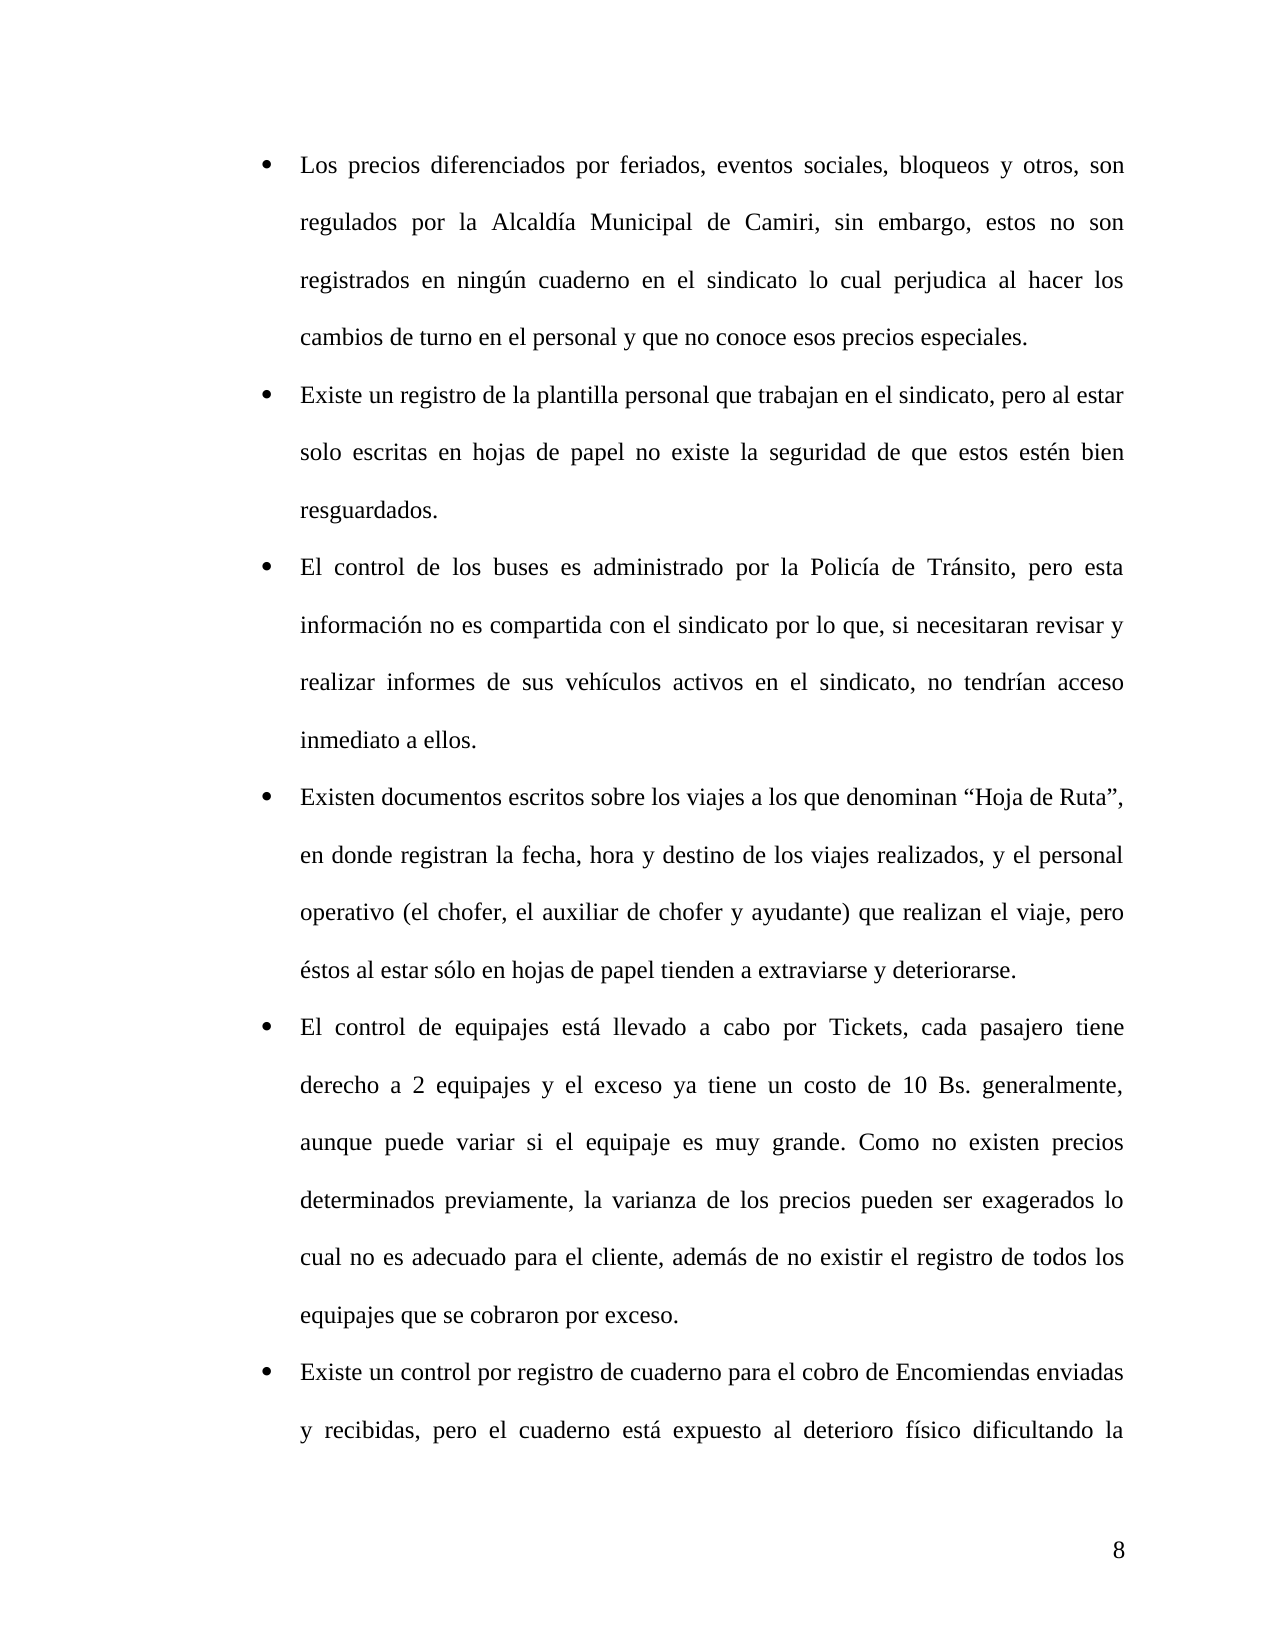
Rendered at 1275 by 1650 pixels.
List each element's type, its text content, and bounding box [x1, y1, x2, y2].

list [262, 1357, 1125, 1444]
list Existe un registro de la plantilla personal que trabajan en el sindicato, pero al estar solo escritas en hojas de papel no existe la seguridad de que estos estén bien resguardados. [262, 380, 1125, 524]
list El control de equipajes está llevado a cabo por Tickets, cada pasajero tiene derecho a 2 equipajes y el exceso ya tiene un costo de 10 Bs. generalmente, aunque puede variar si el equipaje es muy grande. Como no existen precios determinados previamente, la varianza de los precios pueden ser exagerados lo cual no es adecuado para el cliente, además de no existir el registro de todos los equipajes que se cobraron por exceso. [262, 1012, 1125, 1329]
list El control de los buses es administrado por la Policía de Tránsito, pero esta información no es compartida con el sindicato por lo que, si necesitaran revisar y realizar informes de sus vehículos activos en el sindicato, no tendrían acceso inmediato a ellos. [262, 552, 1125, 754]
list Existen documentos escritos sobre los viajes a los que denominan “Hoja de Ruta”, en donde registran la fecha, hora y destino de los viajes realizados, y el personal operativo (el chofer, el auxiliar de chofer y ayudante) que realizan el viaje, pero éstos al estar sólo en hojas de papel tienden a extraviarse y deteriorarse. [262, 782, 1125, 984]
list Los precios diferenciados por feriados, eventos sociales, bloqueos y otros, son regulados por la Alcaldía Municipal de Camiri, sin embargo, estos no son registrados en ningún cuaderno en el sindicato lo cual perjudica al hacer los cambios de turno en el personal y que no conoce esos precios especiales. [262, 150, 1125, 351]
